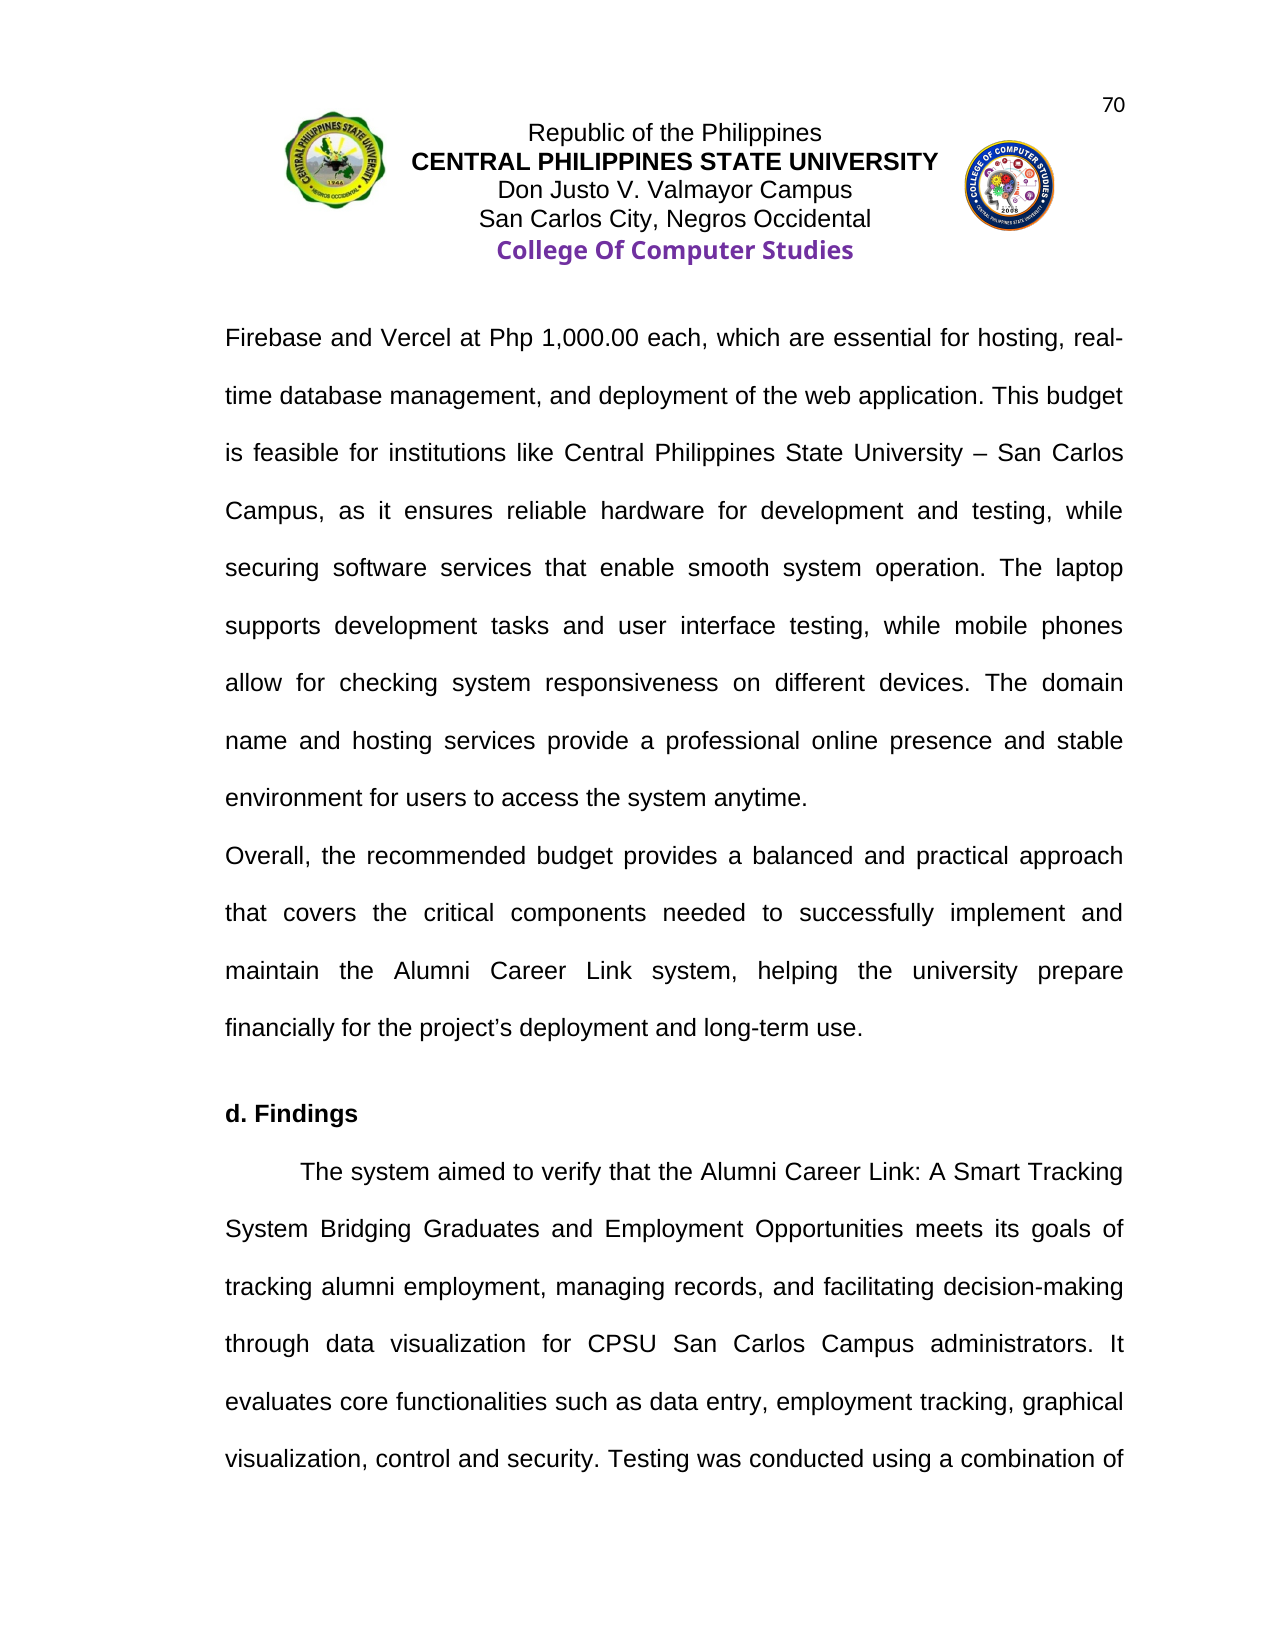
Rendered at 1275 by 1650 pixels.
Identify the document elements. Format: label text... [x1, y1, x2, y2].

picture [283, 108, 387, 214]
text Overall, the recommended budget provides a balanced and practical approach that covers the critical components needed to successfully implement and maintain the Alumni Career Link system, helping the university prepare financially for the project’s deployment and long-term use. [225, 841, 1125, 1042]
picture [964, 140, 1055, 231]
text d. Findings [225, 1099, 1125, 1128]
